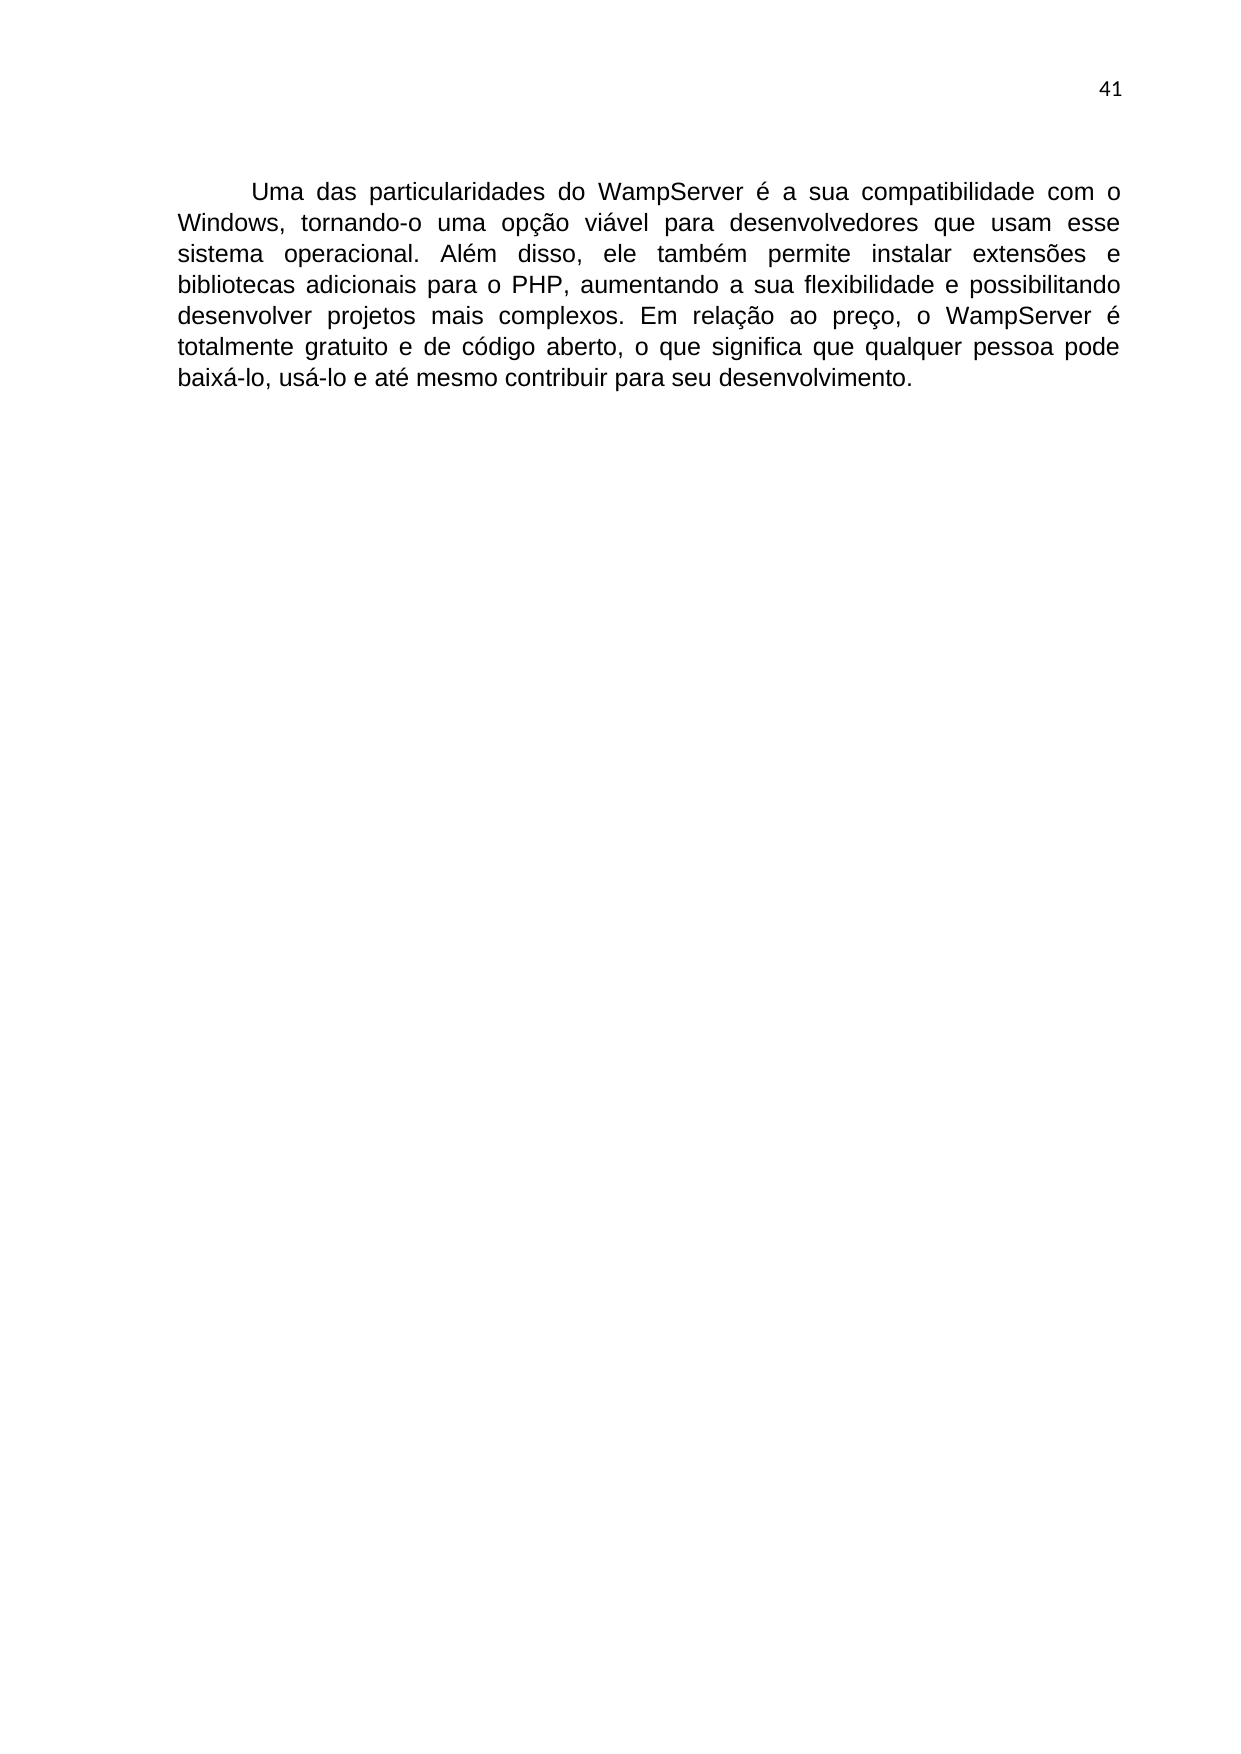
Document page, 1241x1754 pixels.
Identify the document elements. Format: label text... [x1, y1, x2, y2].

text Uma das particularidades do WampServer é a sua compatibilidade com o Windows, tornando-o uma opção viável para desenvolvedores que usam esse sistema operacional. Além disso, ele também permite instalar extensões e bibliotecas adicionais para o PHP, aumentando a sua flexibilidade e possibilitando desenvolver projetos mais complexos. Em relação ao preço, o WampServer é totalmente gratuito e de código aberto, o que significa que qualquer pessoa pode baixá-lo, usá-lo e até mesmo contribuir para seu desenvolvimento. [177, 177, 1122, 392]
